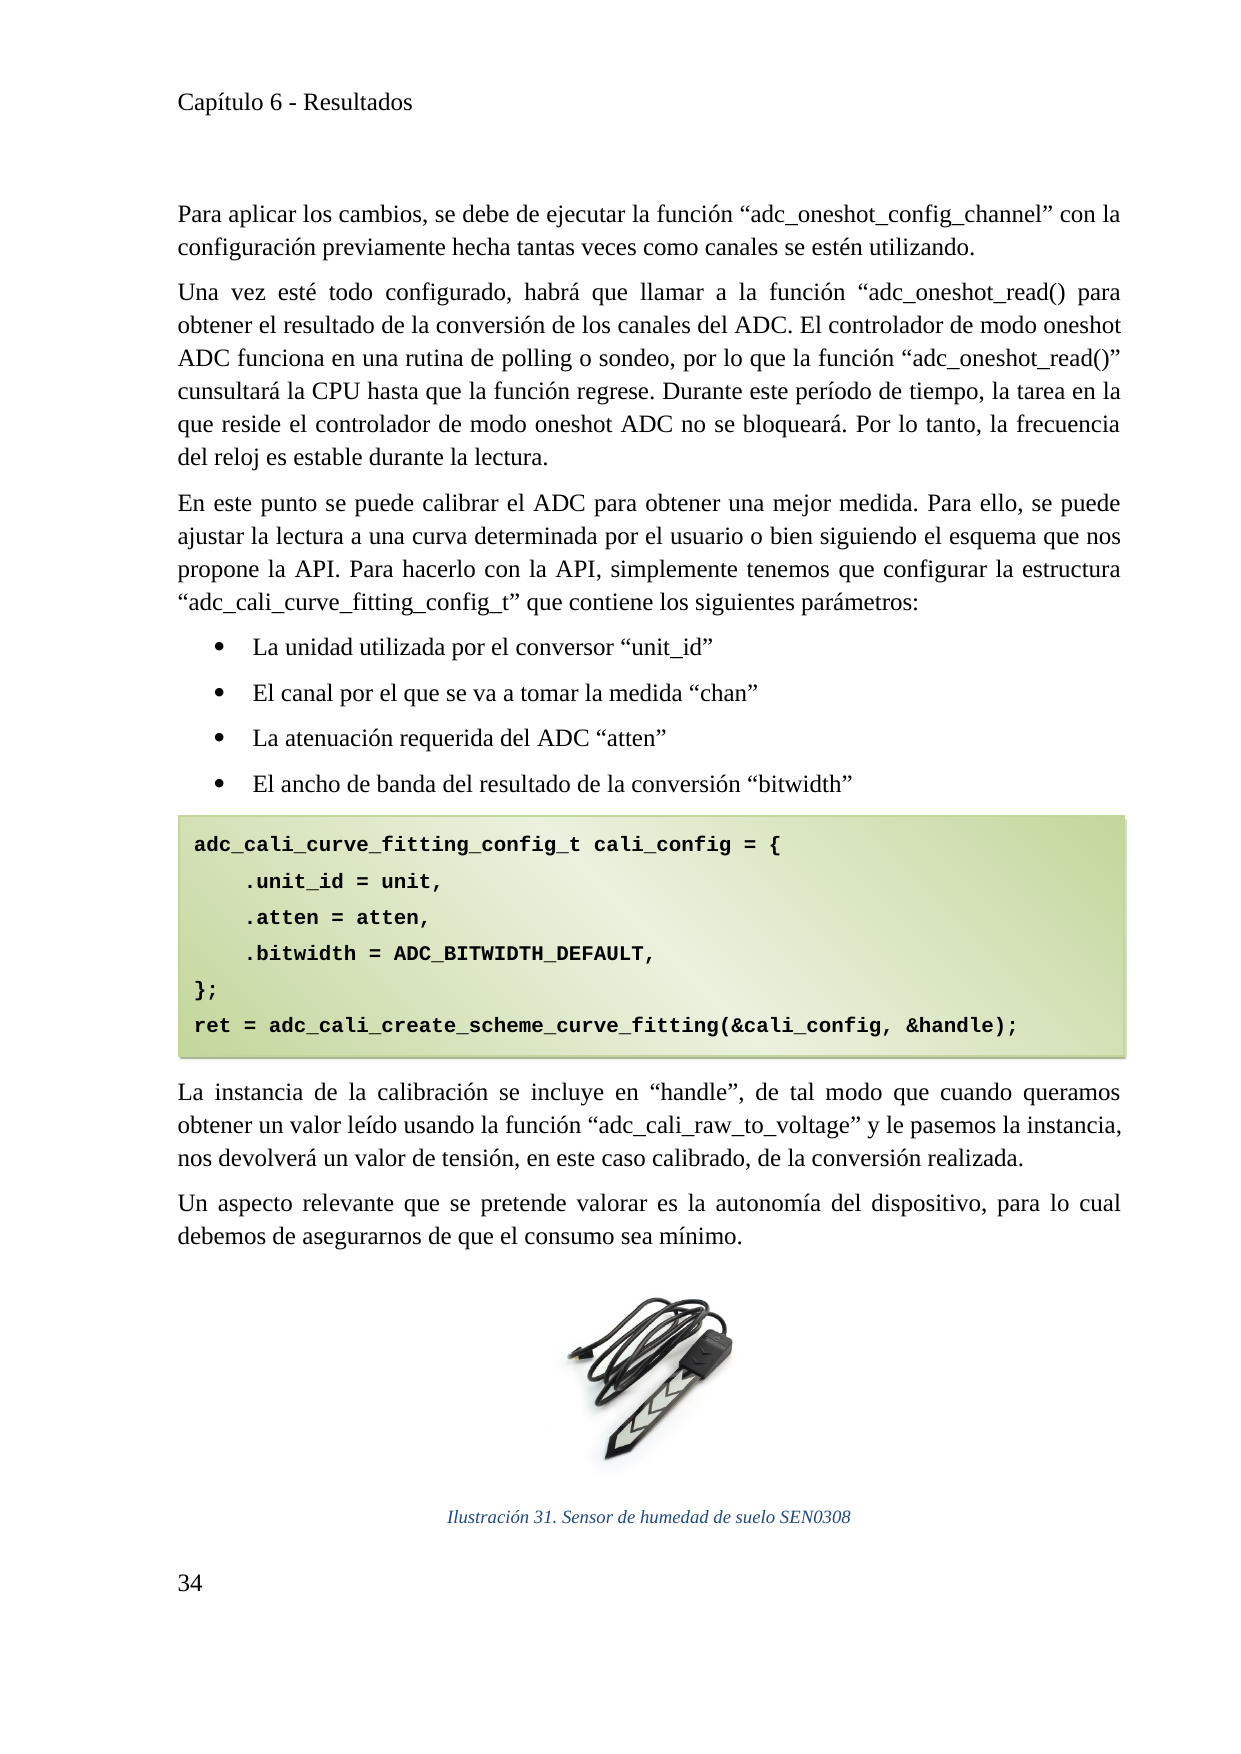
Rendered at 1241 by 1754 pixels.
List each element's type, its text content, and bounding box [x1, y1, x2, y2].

list El canal por el que se va a tomar la medida “chan” [215, 678, 1122, 707]
text En este punto se puede calibrar el ADC para obtener una mejor medida. Para ello, se puede ajustar la lectura a una curva determinada por el usuario o bien siguiendo el esquema que nos propone la API. Para hacerlo con la API, simplemente tenemos que configurar la estructura “adc_cali_curve_fitting_config_t” que contiene los siguientes parámetros: [177, 488, 1122, 616]
list El ancho de banda del resultado de la conversión “bitwidth” [215, 769, 1122, 798]
list La unidad utilizada por el conversor “unit_id” [215, 632, 1122, 661]
list La atenuación requerida del ADC “atten” [215, 723, 1122, 752]
text Ilustración 31. Sensor de humedad de suelo SEN0308 [177, 1506, 1122, 1527]
text La instancia de la calibración se incluye en “handle”, de tal modo que cuando queramos obtener un valor leído usando la función “adc_cali_raw_to_voltage” y le pasemos la instancia, nos devolverá un valor de tensión, en este caso calibrado, de la conversión realizada. [177, 1077, 1122, 1171]
text Un aspecto relevante que se pretende valorar es la autonomía del dispositivo, para lo cual debemos de asegurarnos de que el consumo sea mínimo. [177, 1188, 1122, 1250]
text Para aplicar los cambios, se debe de ejecutar la función “adc_oneshot_config_channel” con la configuración previamente hecha tantas veces como canales se estén utilizando. [177, 199, 1122, 260]
text Una vez esté todo configurado, habrá que llamar a la función “adc_oneshot_read() para obtener el resultado de la conversión de los canales del ADC. El controlador de modo oneshot ADC funciona en una rutina de polling o sondeo, por lo que la función “adc_oneshot_read()” cunsultará la CPU hasta que la función regrese. Durante este período de tiempo, la tarea en la que reside el controlador de modo oneshot ADC no se bloqueará. Por lo tanto, la frecuencia del reloj es estable durante la lectura. [177, 277, 1122, 471]
picture [452, 1266, 848, 1489]
